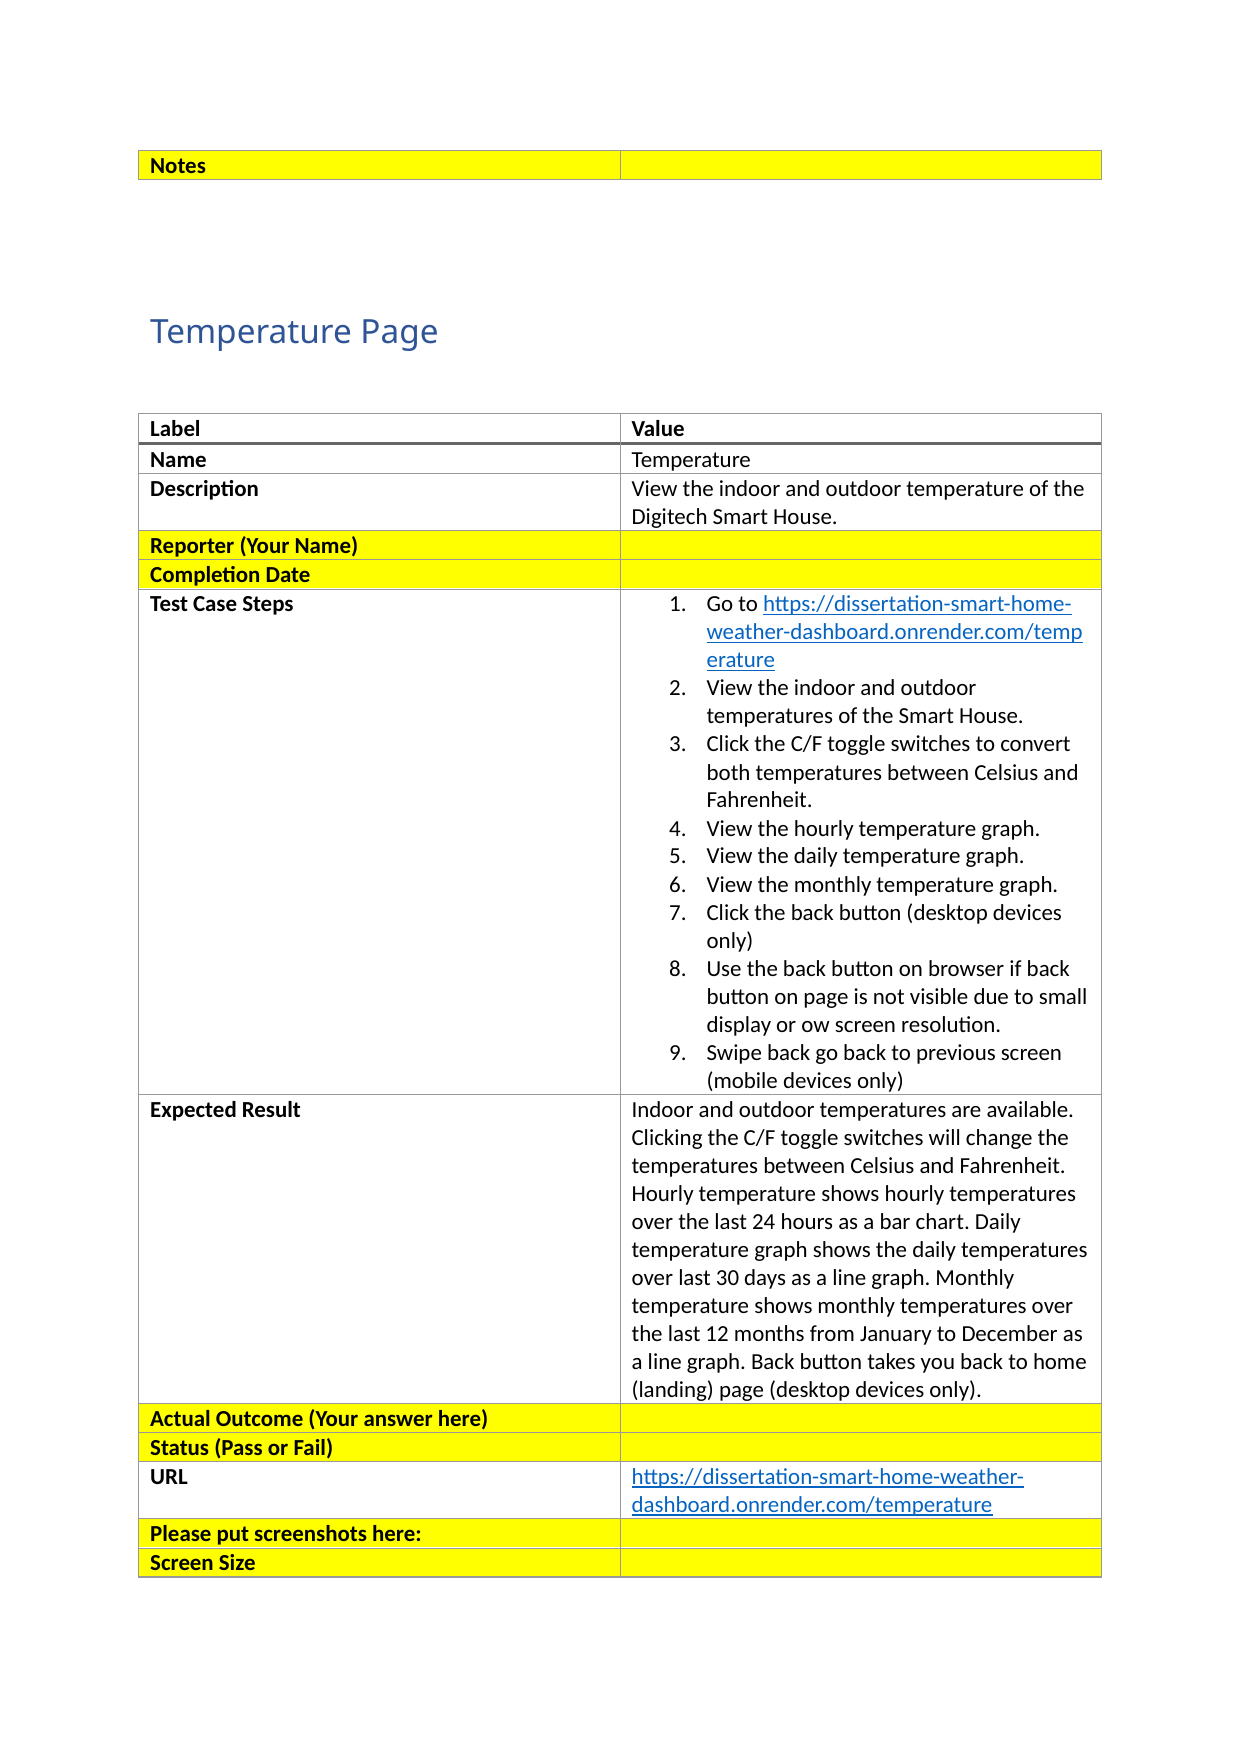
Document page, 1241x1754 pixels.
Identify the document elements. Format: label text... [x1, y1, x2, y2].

table_cell Expected Result [139, 1095, 620, 1403]
table_cell Completion Date [139, 560, 620, 588]
table_cell Test Case Steps [139, 590, 620, 1094]
table_cell Actual Outcome (Your answer here) [139, 1404, 620, 1432]
table_cell Indoor and outdoor temperatures are available. Clicking the C/F toggle switches will change the temperatures between Celsius and Fahrenheit. Hourly temperature shows hourly temperatures over the last 24 hours as a bar chart. Daily temperature graph shows the daily temperatures over last 30 days as a line graph. Monthly temperature shows monthly temperatures over the last 12 months from January to December as a line graph. Back button takes you back to home (landing) page (desktop devices only). [621, 1095, 1101, 1403]
table_cell https://dissertation-smart-home-weather-dashboard.onrender.com/temperature [621, 1462, 1101, 1518]
table_cell Notes [139, 151, 620, 179]
table_cell [621, 151, 1101, 179]
table_cell [621, 1549, 1101, 1576]
table_cell View the indoor and outdoor temperature of the Digitech Smart House. [621, 474, 1101, 530]
table_cell Name [139, 445, 620, 473]
table_cell Temperature [621, 445, 1101, 473]
table_cell [621, 560, 1101, 588]
table_cell Description [139, 474, 620, 530]
table_cell Status (Pass or Fail) [139, 1433, 620, 1461]
table_cell Screen Size [139, 1549, 620, 1576]
table_cell Reporter (Your Name) [139, 531, 620, 559]
table_cell [621, 531, 1101, 559]
table_cell Please put screenshots here: [139, 1519, 620, 1547]
table_header Label [139, 414, 620, 442]
subtitle Temperature Page [150, 308, 1090, 353]
table_header Value [621, 414, 1101, 442]
table_cell [621, 1404, 1101, 1432]
table_cell [621, 1519, 1101, 1547]
table_cell URL [139, 1462, 620, 1518]
table_cell Go to https://dissertation-smart-home-weather-dashboard.onrender.com/temperature View the indoor and outdoor temperatures of the Smart House. Click the C/F toggle switches to convert both temperatures between Celsius and Fahrenheit. View the hourly temperature graph. View the daily temperature graph. View the monthly temperature graph. Click the back button (desktop devices only) Use the back button on browser if back button on page is not visible due to small display or ow screen resolution. Swipe back go back to previous screen (mobile devices only) [621, 590, 1101, 1094]
table_cell [621, 1433, 1101, 1461]
